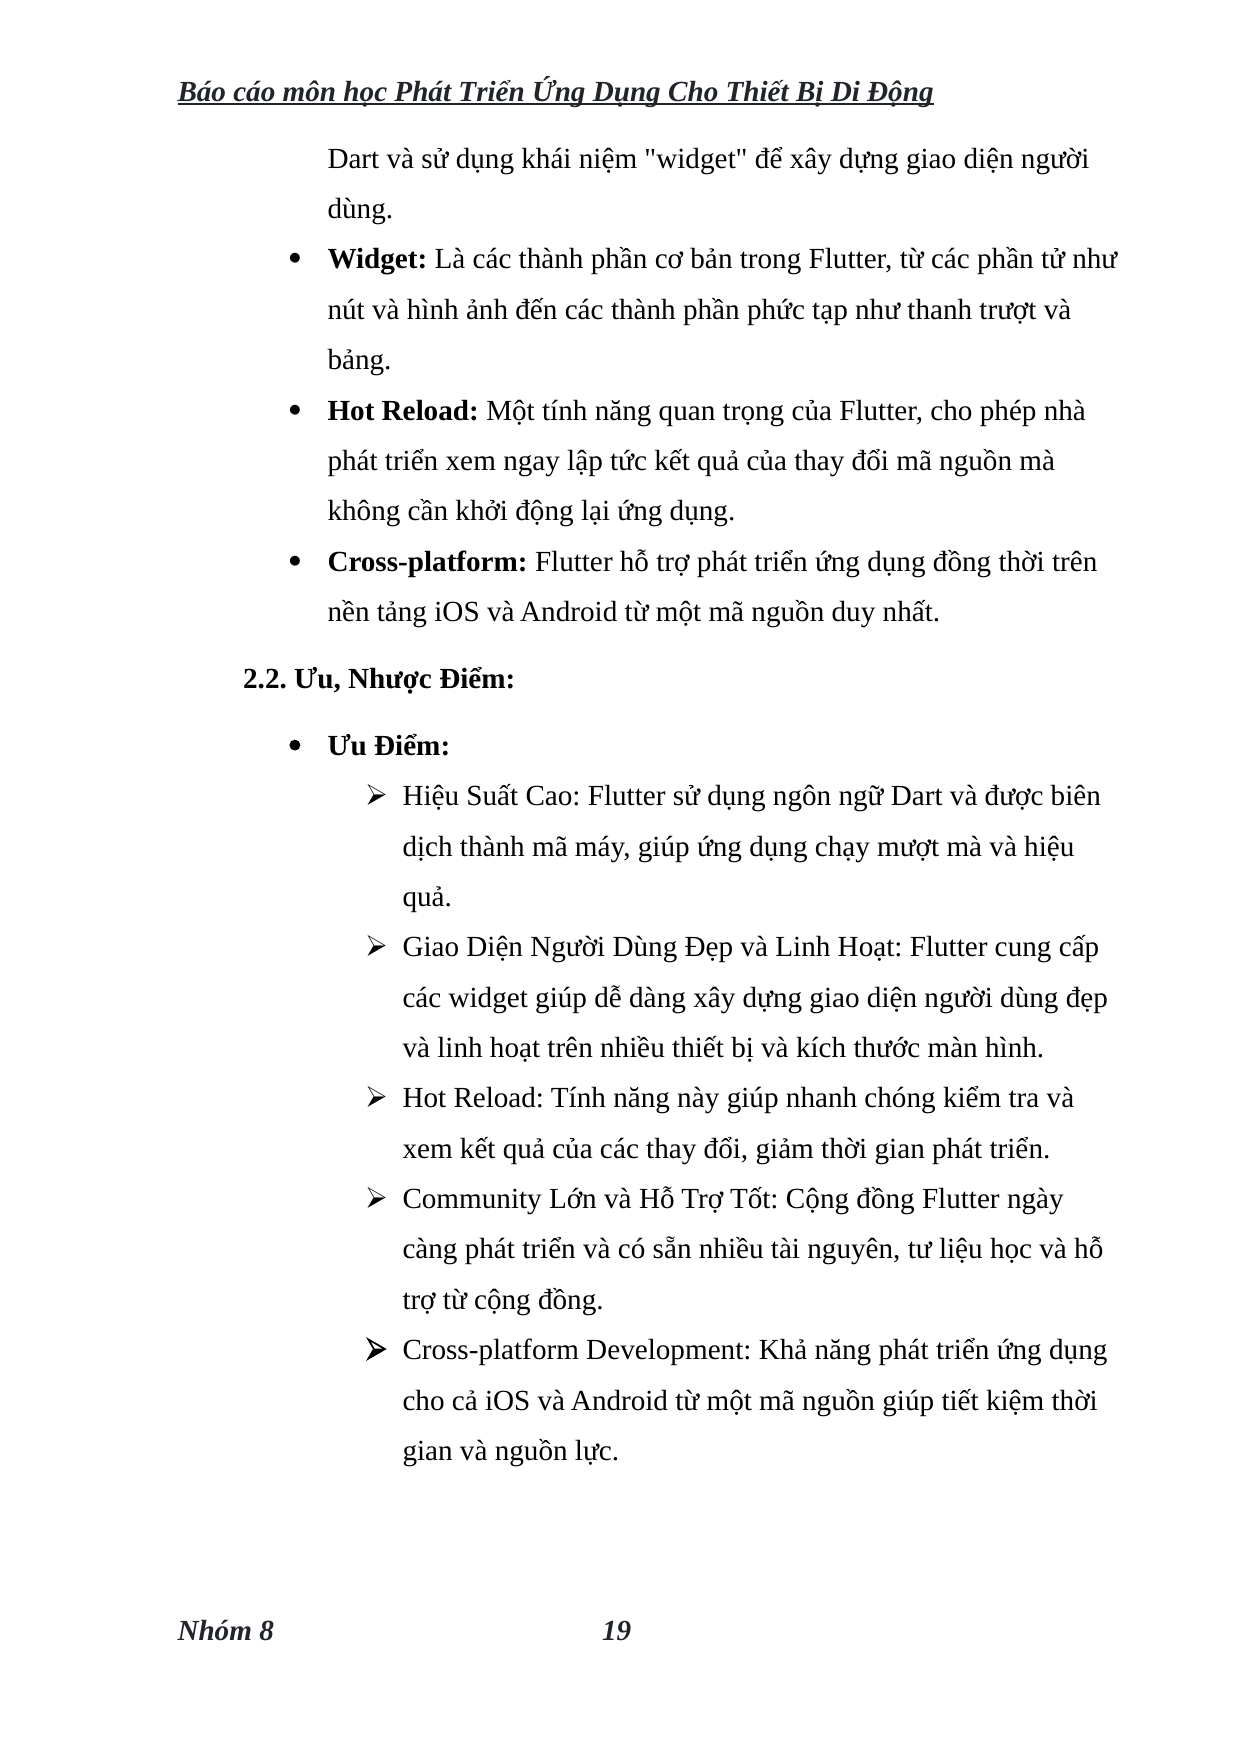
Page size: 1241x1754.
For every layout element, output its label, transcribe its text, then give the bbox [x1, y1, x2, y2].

list Hiệu Suất Cao: Flutter sử dụng ngôn ngữ Dart và được biên dịch thành mã máy, giúp ứng dụng chạy mượt mà và hiệu quả. [365, 778, 1122, 913]
list Widget: Là các thành phần cơ bản trong Flutter, từ các phần tử như nút và hình ảnh đến các thành phần phức tạp như thanh trượt và bảng. [290, 242, 1122, 376]
list Ưu Điểm: [290, 728, 1122, 762]
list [290, 141, 1122, 225]
list Giao Diện Người Dùng Đẹp và Linh Hoạt: Flutter cung cấp các widget giúp dễ dàng xây dựng giao diện người dùng đẹp và linh hoạt trên nhiều thiết bị và kích thước màn hình. [365, 929, 1122, 1064]
list Hot Reload: Tính năng này giúp nhanh chóng kiểm tra và xem kết quả của các thay đổi, giảm thời gian phát triển. [365, 1081, 1122, 1164]
list Hot Reload: Một tính năng quan trọng của Flutter, cho phép nhà phát triển xem ngay lập tức kết quả của thay đổi mã nguồn mà không cần khởi động lại ứng dụng. [290, 393, 1122, 527]
list Cross-platform Development: Khả năng phát triển ứng dụng cho cả iOS và Android từ một mã nguồn giúp tiết kiệm thời gian và nguồn lực. [365, 1332, 1122, 1467]
text 2.2. Ưu, Nhược Điểm: [177, 661, 1122, 694]
list Community Lớn và Hỗ Trợ Tốt: Cộng đồng Flutter ngày càng phát triển và có sẵn nhiều tài nguyên, tư liệu học và hỗ trợ từ cộng đồng. [365, 1181, 1122, 1316]
list Cross-platform: Flutter hỗ trợ phát triển ứng dụng đồng thời trên nền tảng iOS và Android từ một mã nguồn duy nhất. [290, 544, 1122, 628]
